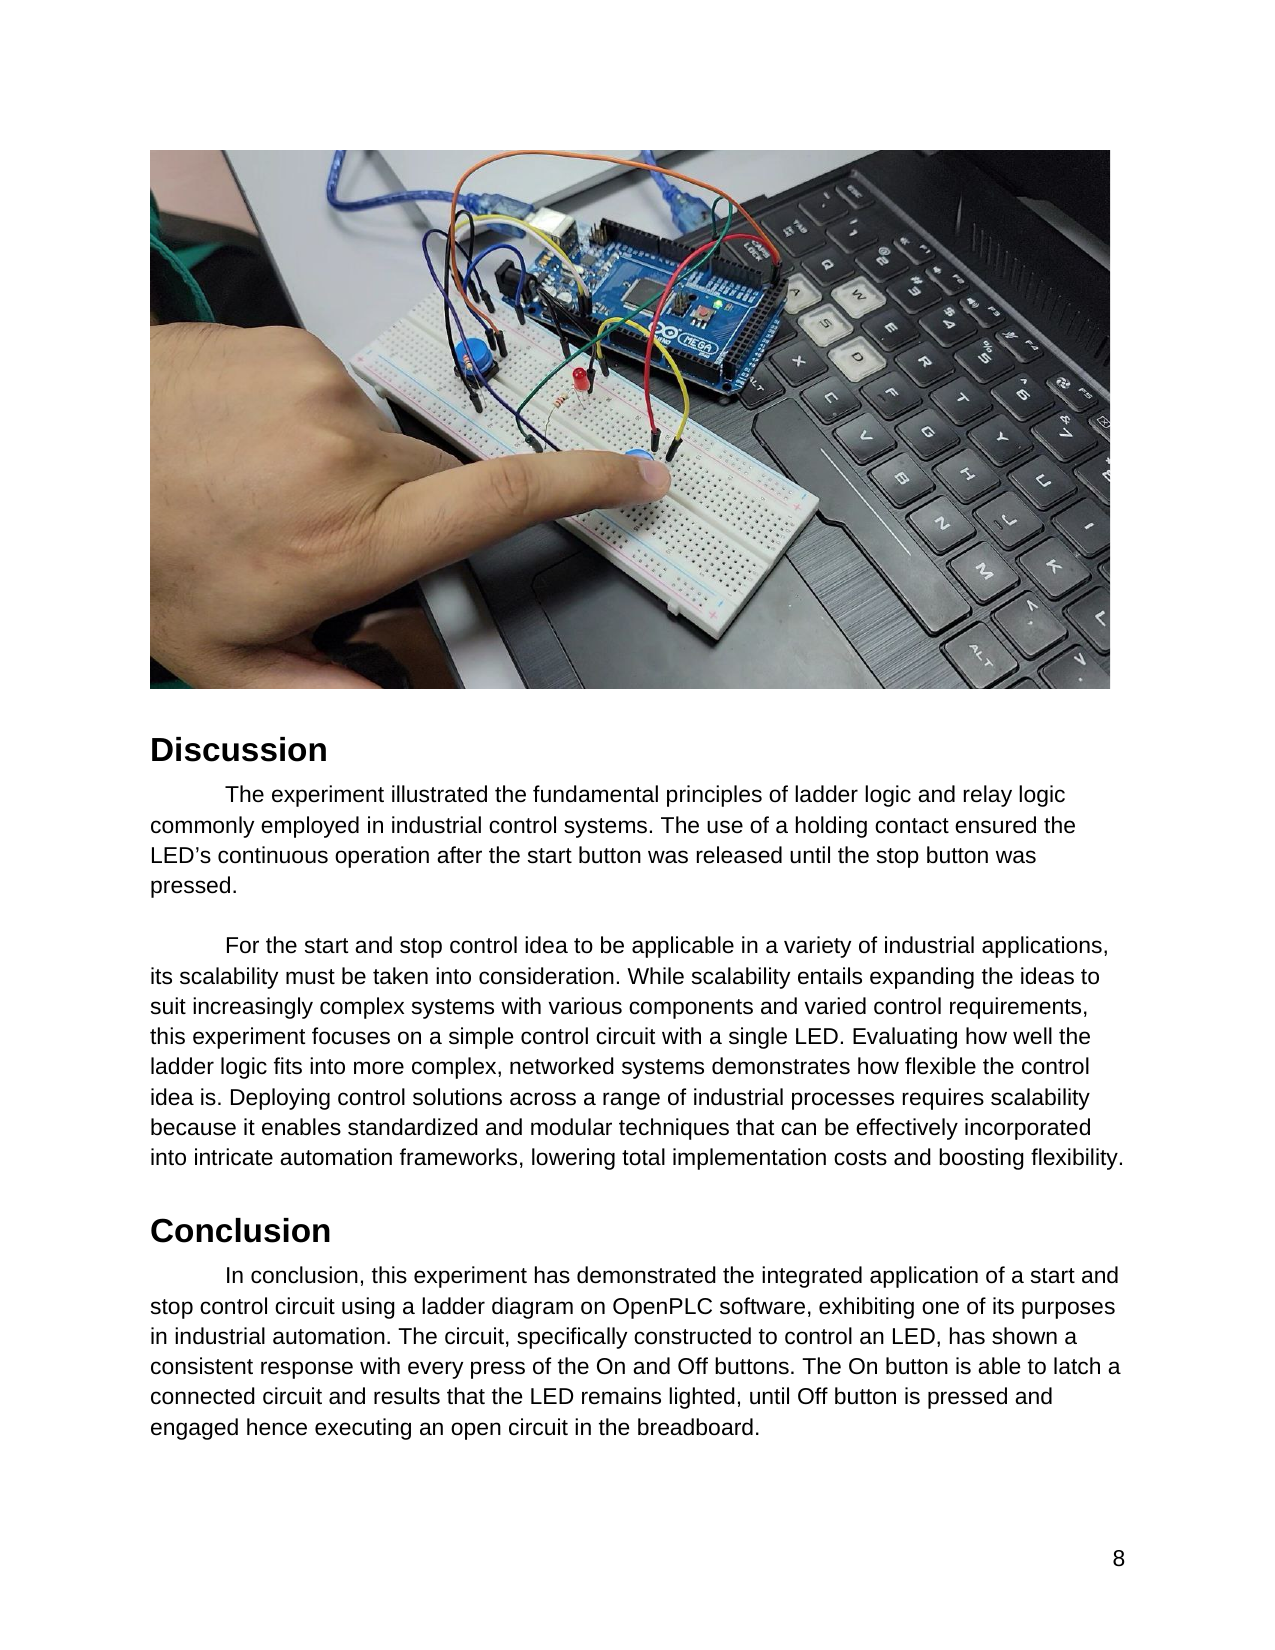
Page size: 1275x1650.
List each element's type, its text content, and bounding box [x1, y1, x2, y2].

text For the start and stop control idea to be applicable in a variety of industrial applications, its scalability must be taken into consideration. While scalability entails expanding the ideas to suit increasingly complex systems with various components and varied control requirements, this experiment focuses on a simple control circuit with a single LED. Evaluating how well the ladder logic fits into more complex, networked systems demonstrates how flexible the control idea is. Deploying control solutions across a range of industrial processes requires scalability because it enables standardized and modular techniques that can be effectively incorporated into intricate automation frameworks, lowering total implementation costs and boosting flexibility. [150, 932, 1125, 1170]
subtitle Discussion [150, 730, 1125, 769]
picture [150, 150, 1110, 689]
text In conclusion, this experiment has demonstrated the integrated application of a start and stop control circuit using a ladder diagram on OpenPLC software, exhibiting one of its purposes in industrial automation. The circuit, specifically constructed to control an LED, has shown a consistent response with every press of the On and Off buttons. The On button is able to latch a connected circuit and results that the LED remains lighted, until Off button is pressed and engaged hence executing an open circuit in the breadboard. [150, 1262, 1125, 1440]
subtitle Conclusion [150, 1212, 1125, 1250]
text The experiment illustrated the fundamental principles of ladder logic and relay logic commonly employed in industrial control systems. The use of a holding contact ensured the LED’s continuous operation after the start button was released until the stop button was pressed. [150, 781, 1125, 898]
